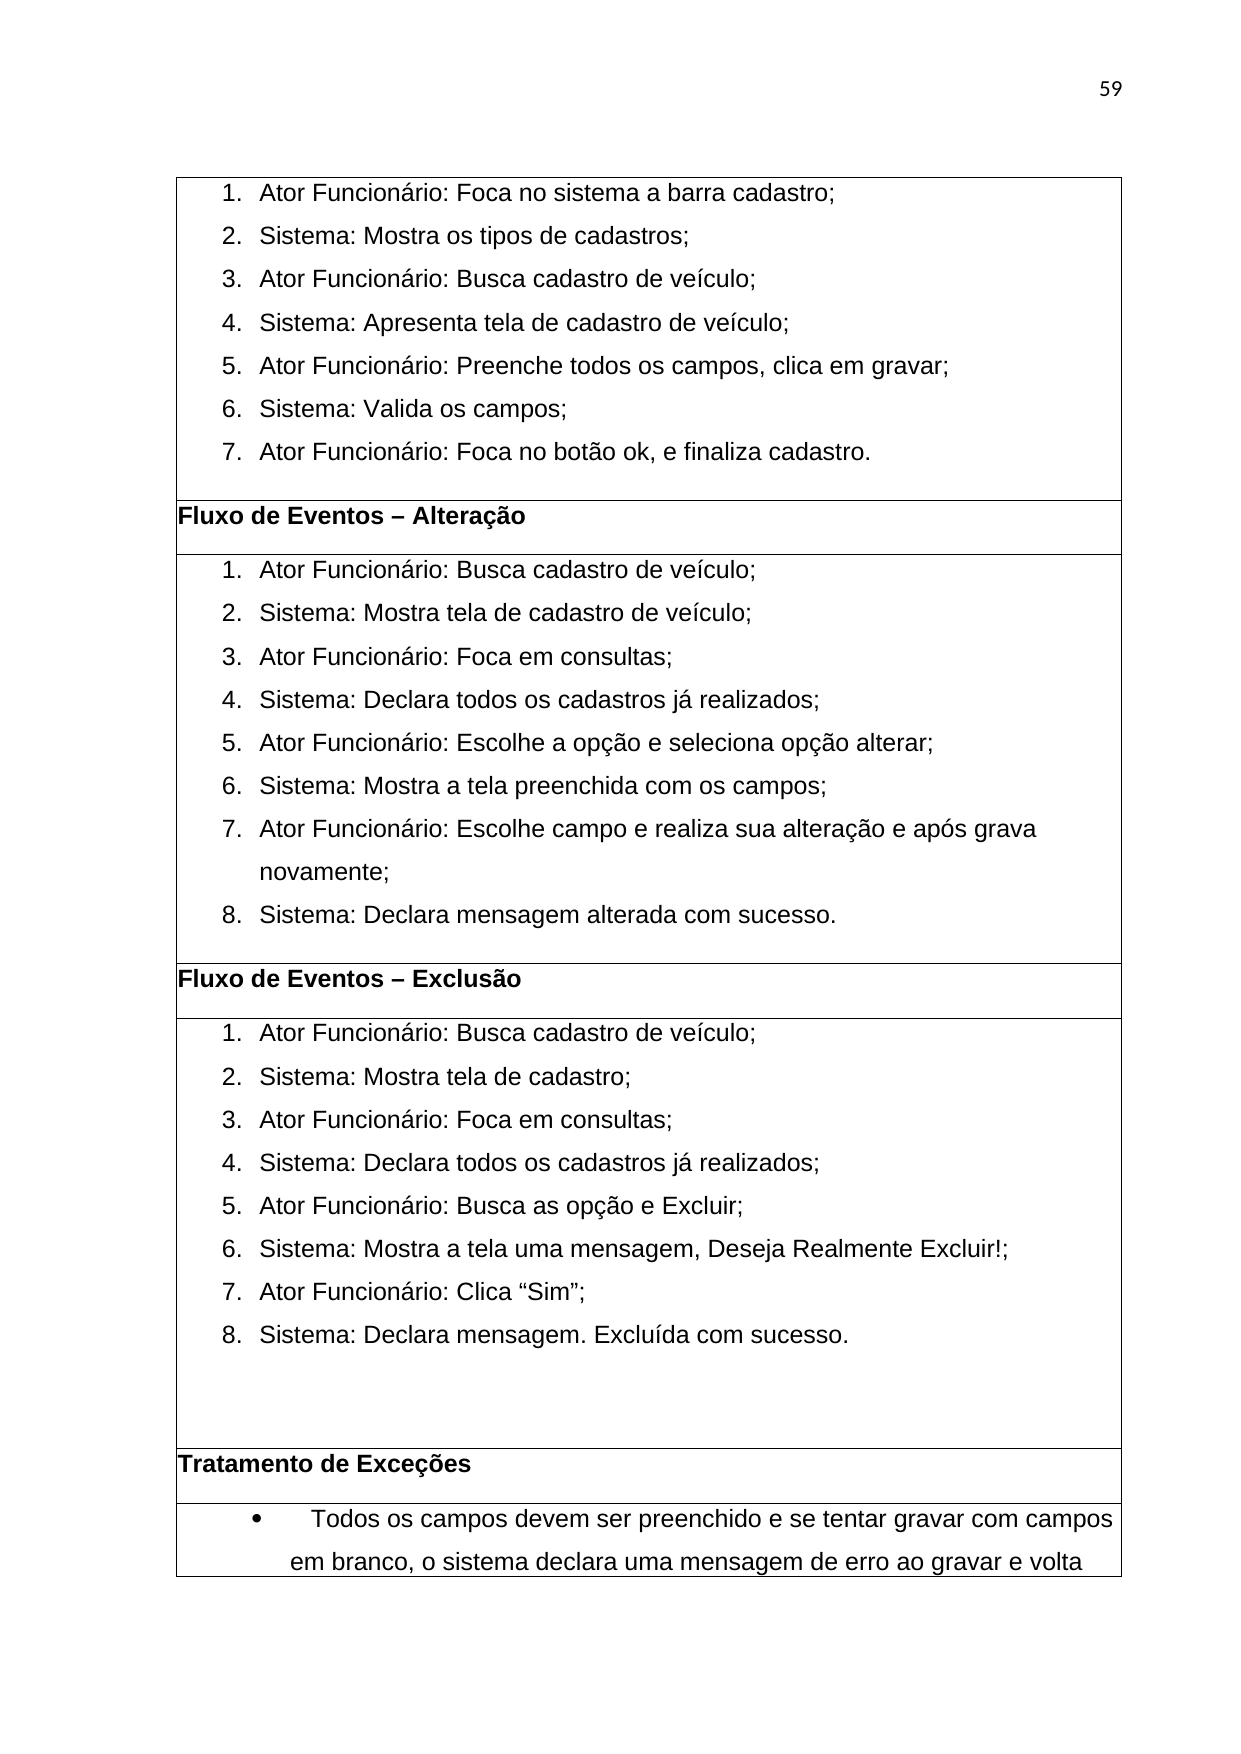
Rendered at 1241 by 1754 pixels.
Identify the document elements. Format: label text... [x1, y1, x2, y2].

table_cell Ator Funcionário: Busca cadastro de veículo; Sistema: Mostra tela de cadastro; Ator Funcionário: Foca em consultas; Sistema: Declara todos os cadastros já realizados; Ator Funcionário: Busca as opção e Excluir; Sistema: Mostra a tela uma mensagem, Deseja Realmente Excluir!; Ator Funcionário: Clica “Sim”; Sistema: Declara mensagem. Excluída com sucesso. [177, 1019, 1121, 1448]
table_cell Ator Funcionário: Busca cadastro de veículo; Sistema: Mostra tela de cadastro de veículo; Ator Funcionário: Foca em consultas; Sistema: Declara todos os cadastros já realizados; Ator Funcionário: Escolhe a opção e seleciona opção alterar; Sistema: Mostra a tela preenchida com os campos; Ator Funcionário: Escolhe campo e realiza sua alteração e após grava novamente; Sistema: Declara mensagem alterada com sucesso. [177, 555, 1121, 963]
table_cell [177, 1504, 1121, 1576]
table_cell Ator Funcionário: Foca no sistema a barra cadastro; Sistema: Mostra os tipos de cadastros; Ator Funcionário: Busca cadastro de veículo; Sistema: Apresenta tela de cadastro de veículo; Ator Funcionário: Preenche todos os campos, clica em gravar; Sistema: Valida os campos; Ator Funcionário: Foca no botão ok, e finaliza cadastro. [177, 178, 1121, 500]
table_cell Fluxo de Eventos – Exclusão [177, 964, 1121, 1017]
table_cell Fluxo de Eventos – Alteração [177, 501, 1121, 554]
table_cell Tratamento de Exceções [177, 1449, 1121, 1503]
